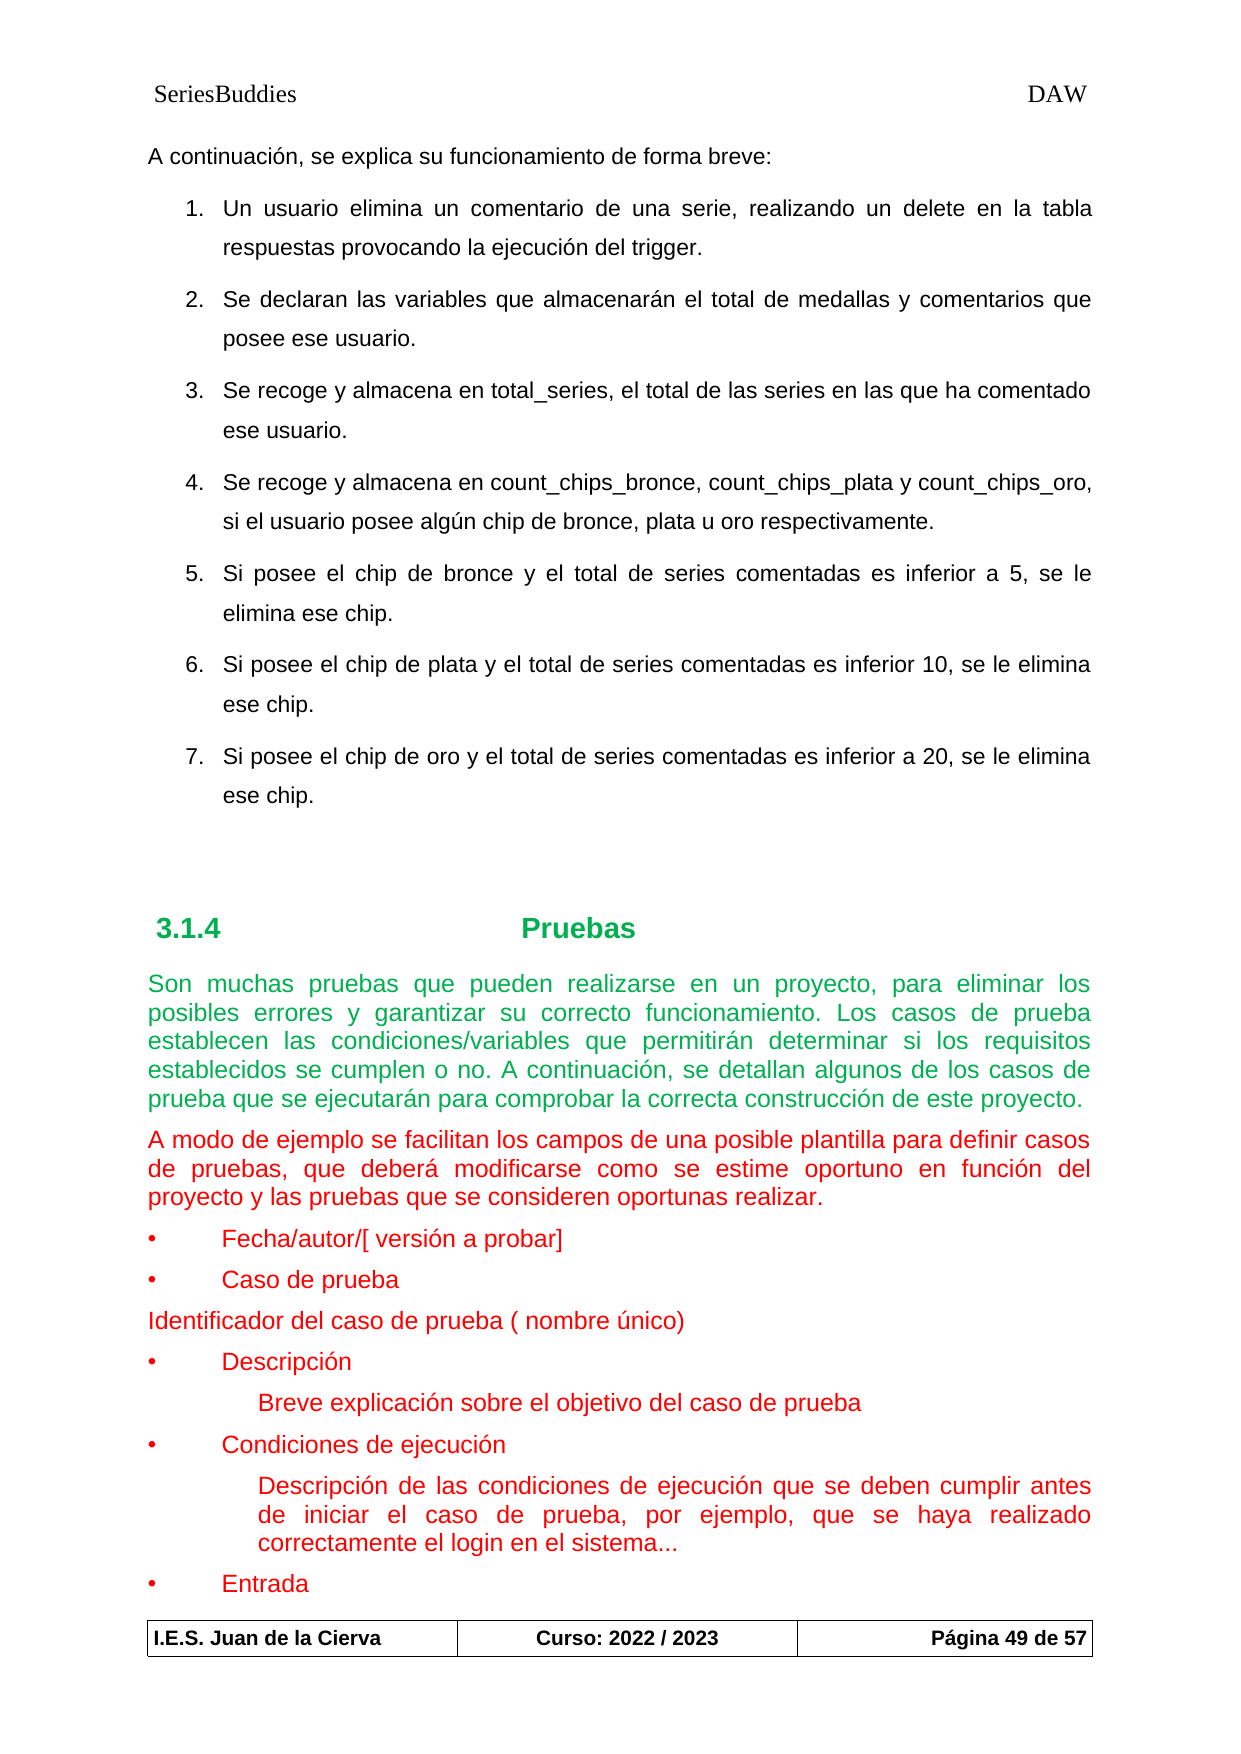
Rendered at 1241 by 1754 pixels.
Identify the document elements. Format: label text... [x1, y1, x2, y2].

subtitle Pruebas [148, 912, 1093, 945]
list Se recoge y almacena en total_series, el total de las series en las que ha comentado ese usuario. [185, 377, 1093, 443]
text Breve explicación sobre el objetivo del caso de prueba [258, 1388, 1093, 1417]
text Identificador del caso de prueba ( nombre único) [148, 1306, 1093, 1335]
list Un usuario elimina un comentario de una serie, realizando un delete en la tabla respuestas provocando la ejecución del trigger. [185, 194, 1093, 260]
list Caso de prueba [148, 1265, 1093, 1294]
text A modo de ejemplo se facilitan los campos de una posible plantilla para definir casos de pruebas, que deberá modificarse como se estime oportuno en función del proyecto y las pruebas que se consideren oportunas realizar. [148, 1125, 1093, 1211]
list Si posee el chip de oro y el total de series comentadas es inferior a 20, se le elimina ese chip. [185, 743, 1093, 808]
list Se recoge y almacena en count_chips_bronce, count_chips_plata y count_chips_oro, si el usuario posee algún chip de bronce, plata u oro respectivamente. [185, 469, 1093, 534]
list Entrada [148, 1569, 1093, 1598]
list Fecha/autor/[ versión a probar] [148, 1223, 1093, 1252]
list Si posee el chip de bronce y el total de series comentadas es inferior a 5, se le elimina ese chip. [185, 560, 1093, 626]
list Descripción [148, 1347, 1093, 1376]
list Se declaran las variables que almacenarán el total de medallas y comentarios que posee ese usuario. [185, 286, 1093, 352]
text Son muchas pruebas que pueden realizarse en un proyecto, para eliminar los posibles errores y garantizar su correcto funcionamiento. Los casos de prueba establecen las condiciones/variables que permitirán determinar si los requisitos establecidos se cumplen o no. A continuación, se detallan algunos de los casos de prueba que se ejecutarán para comprobar la correcta construcción de este proyecto. [148, 969, 1093, 1112]
list Condiciones de ejecución [148, 1429, 1093, 1458]
text A continuación, se explica su funcionamiento de forma breve: [148, 143, 1093, 169]
text Descripción de las condiciones de ejecución que se deben cumplir antes de iniciar el caso de prueba, por ejemplo, que se haya realizado correctamente el login en el sistema... [258, 1471, 1093, 1557]
list Si posee el chip de plata y el total de series comentadas es inferior 10, se le elimina ese chip. [185, 651, 1093, 717]
